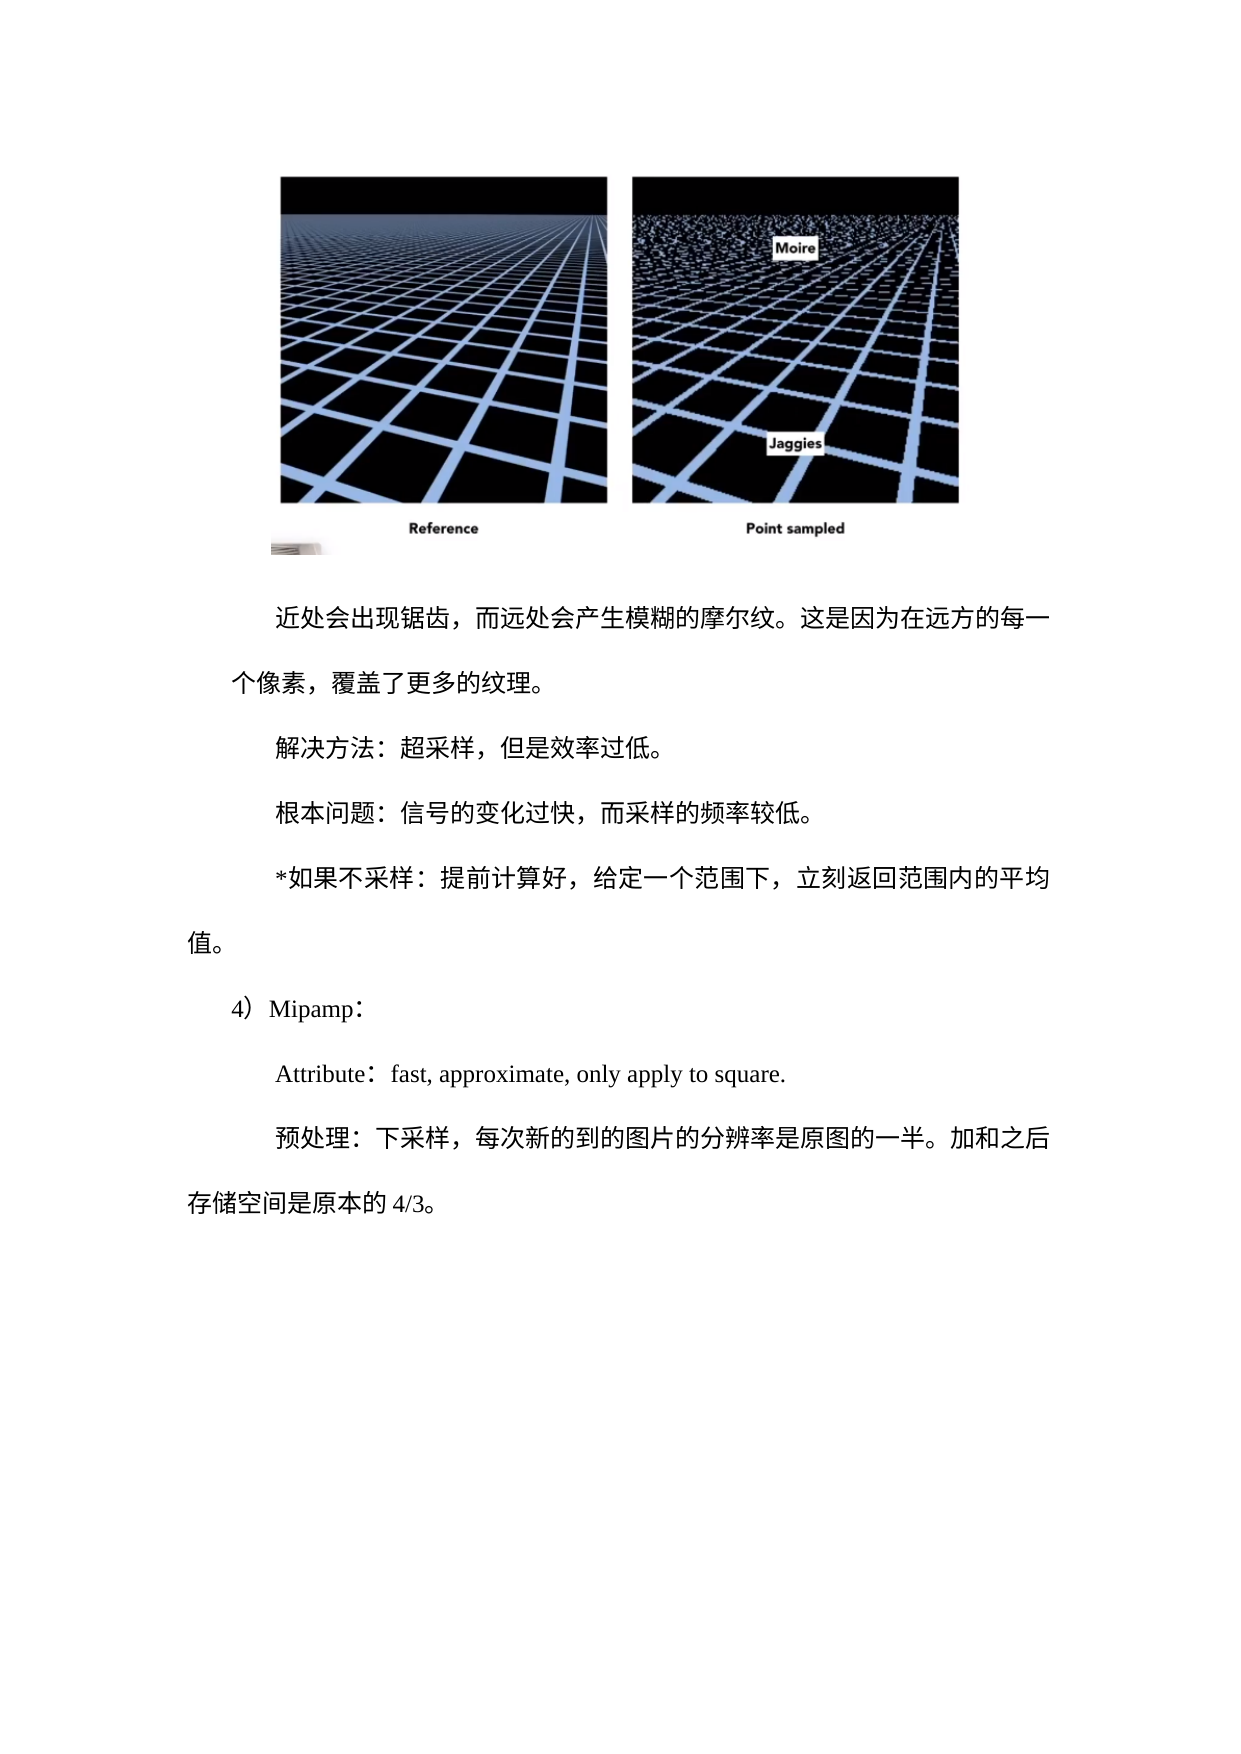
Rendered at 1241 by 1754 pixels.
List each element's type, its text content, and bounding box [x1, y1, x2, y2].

text *如果不采样：提前计算好，给定一个范围下，立刻返回范围内的平均值。 [187, 844, 1053, 974]
text Attribute：fast, approximate, only apply to square. [187, 1039, 1053, 1104]
text 根本问题：信号的变化过快，而采样的频率较低。 [231, 779, 1053, 844]
text 4）Mipamp： [187, 974, 1053, 1039]
text 预处理：下采样，每次新的到的图片的分辨率是原图的一半。加和之后存储空间是原本的4/3。 [187, 1104, 1053, 1234]
picture [271, 162, 970, 555]
text 近处会出现锯齿，而远处会产生模糊的摩尔纹。这是因为在远方的每一个像素，覆盖了更多的纹理。 [231, 584, 1053, 714]
text 解决方法：超采样，但是效率过低。 [231, 714, 1053, 779]
